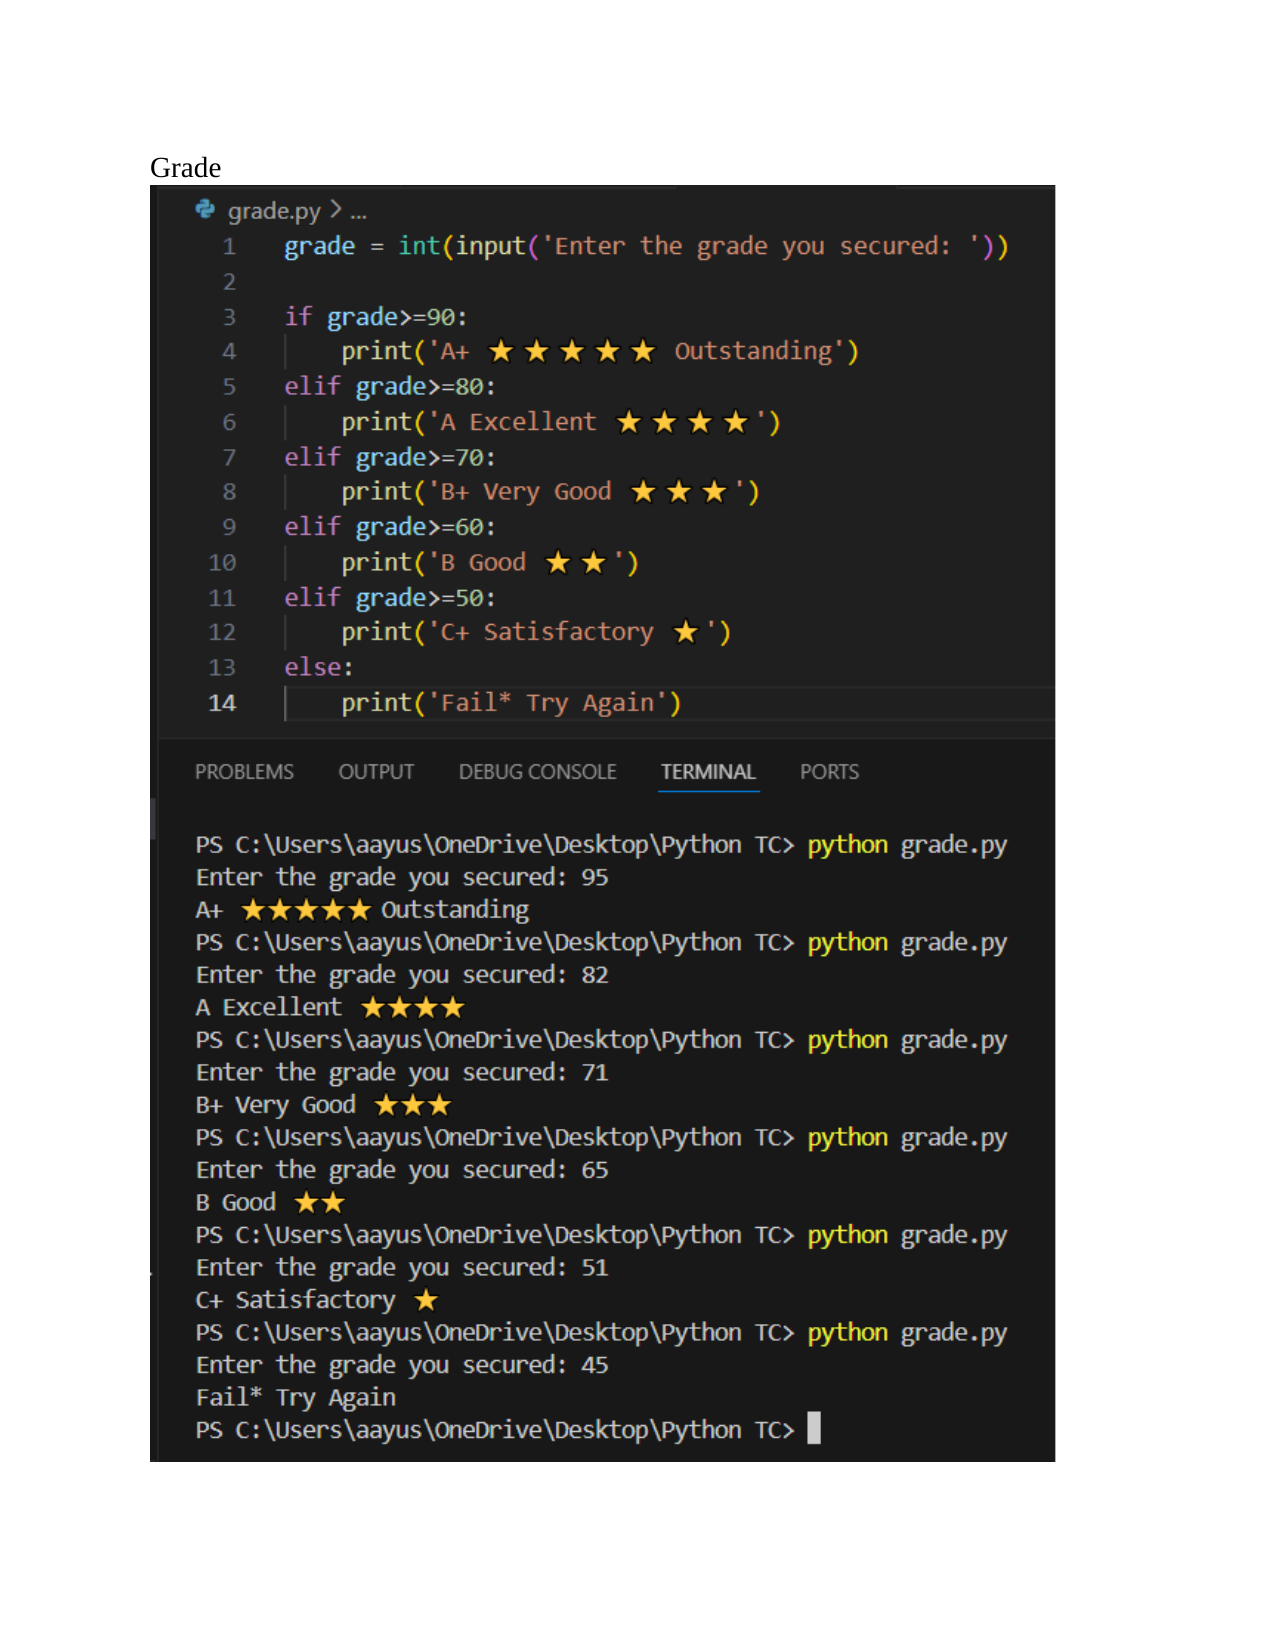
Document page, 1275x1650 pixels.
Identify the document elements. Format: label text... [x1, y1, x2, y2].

picture [150, 185, 1056, 1462]
